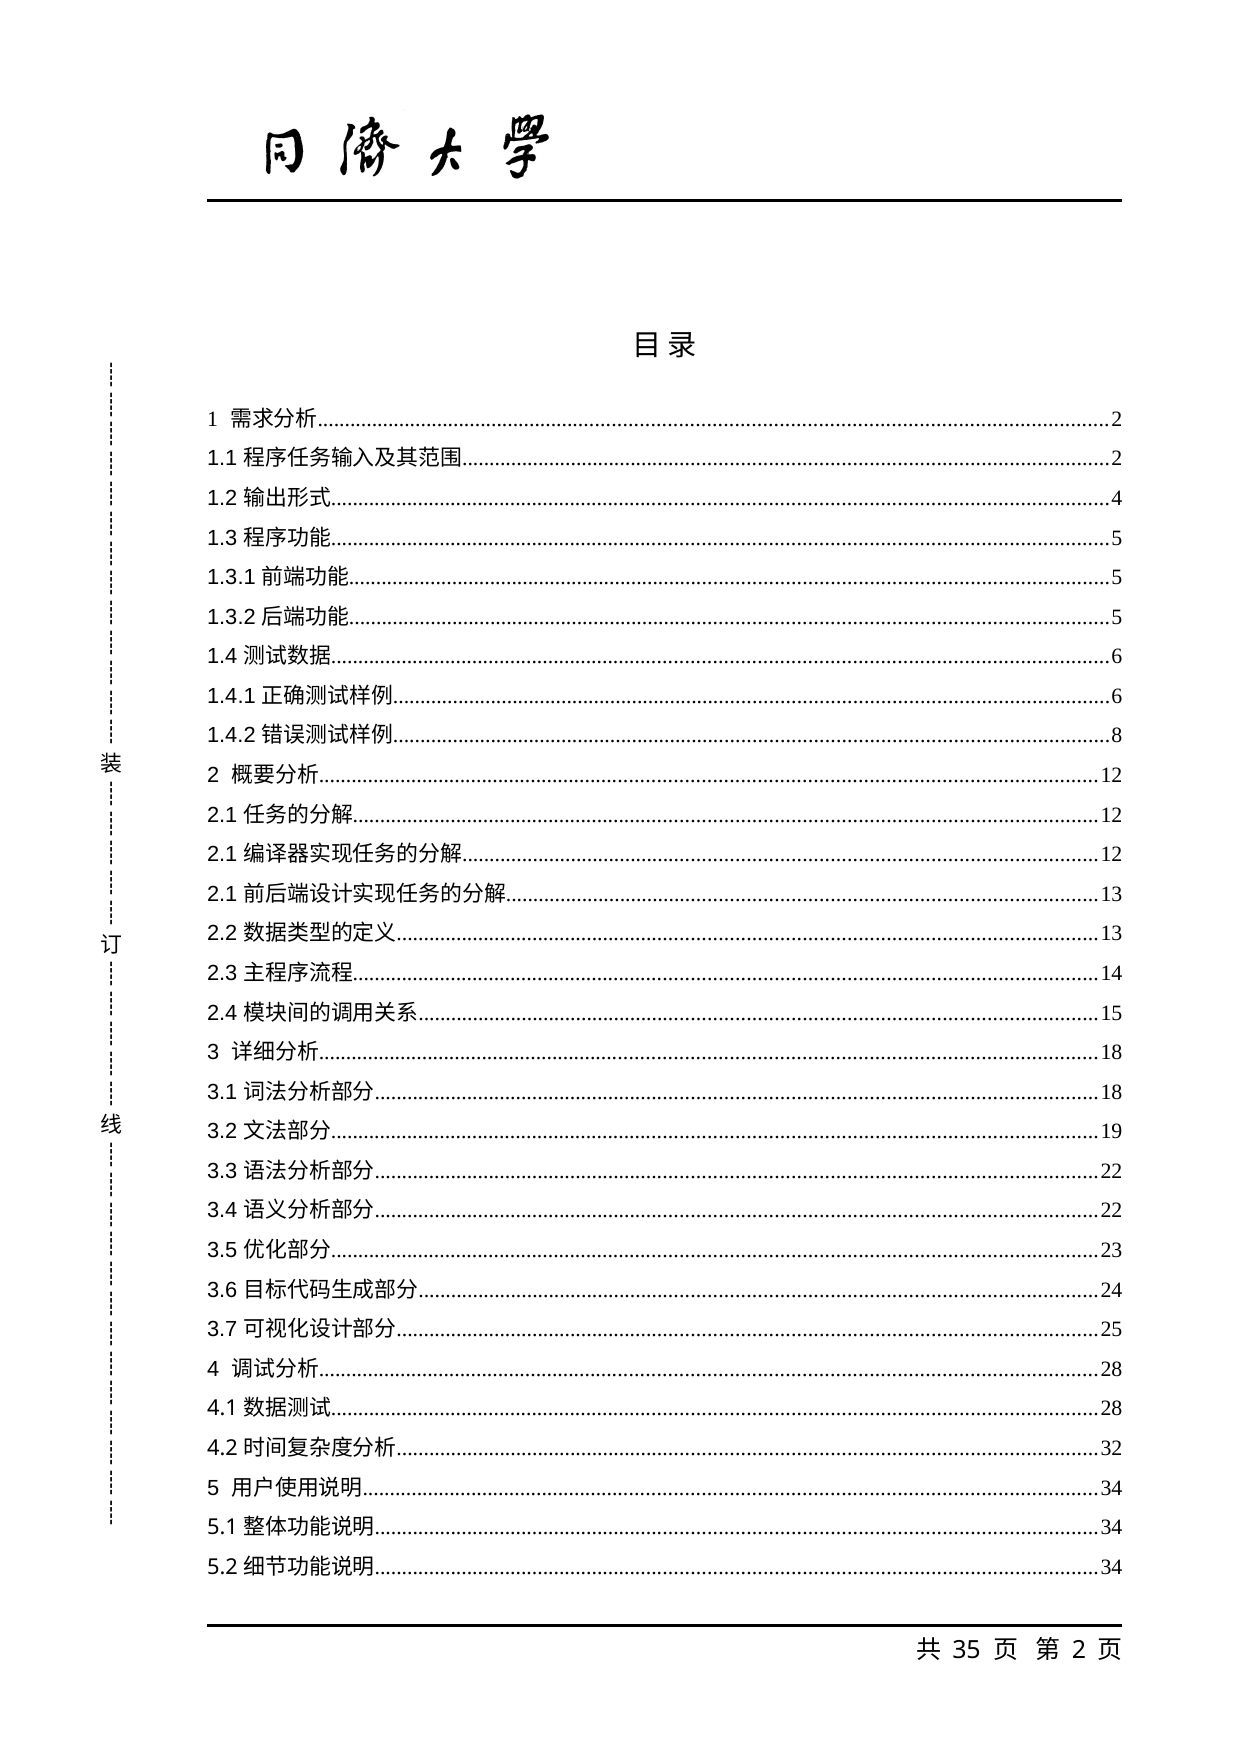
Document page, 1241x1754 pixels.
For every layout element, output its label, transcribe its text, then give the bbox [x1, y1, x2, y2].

text 目 录 [207, 326, 1122, 363]
picture [244, 106, 567, 185]
